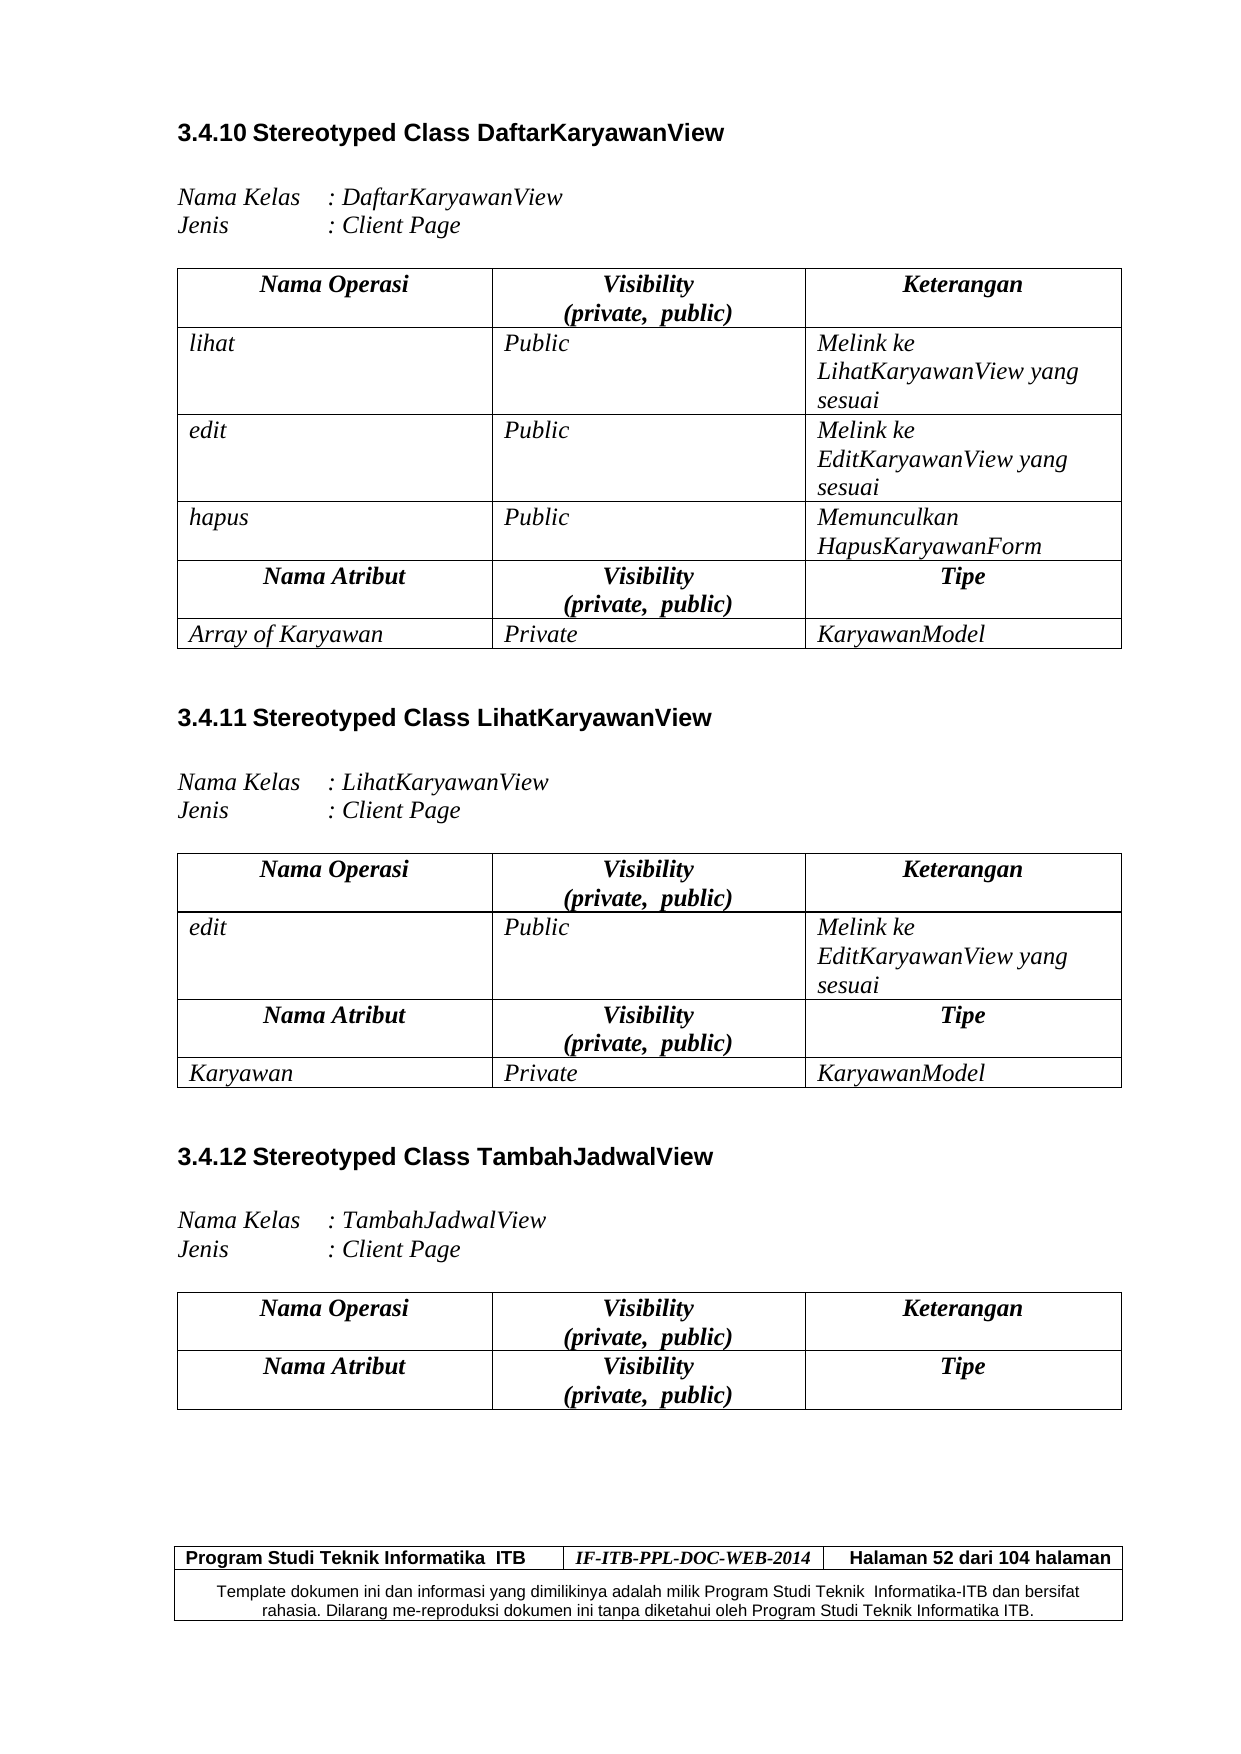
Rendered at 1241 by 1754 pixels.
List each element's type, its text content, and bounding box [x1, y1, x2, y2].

text Nama Kelas : LihatKaryawanView [177, 767, 1122, 795]
table_cell Tipe [806, 1000, 1121, 1057]
subtitle Stereotyped Class LihatKaryawanView [177, 703, 1122, 732]
table_cell hapus [178, 502, 492, 560]
table_cell Nama Atribut [178, 1351, 492, 1409]
table_cell Melink ke EditKaryawanView yang sesuai [806, 415, 1121, 501]
table_header Keterangan [806, 1293, 1121, 1350]
text Jenis : Client Page [177, 1234, 1122, 1263]
table_header Nama Operasi [178, 269, 492, 327]
text Jenis : Client Page [177, 211, 1122, 239]
table_header Keterangan [806, 269, 1121, 327]
table_cell Karyawan [178, 1058, 492, 1087]
table_cell Private [493, 619, 805, 648]
table_cell Melink ke EditKaryawanView yang sesuai [806, 913, 1121, 999]
table_cell Visibility (private, public) [493, 1000, 805, 1057]
table_header Visibility (private, public) [493, 854, 805, 911]
table_cell Memunculkan HapusKaryawanForm [806, 502, 1121, 560]
subtitle Stereotyped Class DaftarKaryawanView [177, 118, 1122, 147]
table_cell Nama Atribut [178, 561, 492, 618]
table_cell edit [178, 415, 492, 501]
table_header Nama Operasi [178, 854, 492, 911]
table_cell Private [493, 1058, 805, 1087]
table_cell KaryawanModel [806, 1058, 1121, 1087]
table_cell Nama Atribut [178, 1000, 492, 1057]
subtitle Stereotyped Class TambahJadwalView [177, 1142, 1122, 1171]
table_cell Melink ke LihatKaryawanView yang sesuai [806, 328, 1121, 414]
table_cell Tipe [806, 561, 1121, 618]
text Nama Kelas : DaftarKaryawanView [177, 182, 1122, 211]
table_cell Public [493, 913, 805, 999]
table_header Visibility (private, public) [493, 269, 805, 327]
text Nama Kelas : TambahJadwalView [177, 1206, 1122, 1234]
table_cell lihat [178, 328, 492, 414]
text Jenis : Client Page [177, 795, 1122, 824]
table_cell Visibility (private, public) [493, 1351, 805, 1409]
table_cell Public [493, 502, 805, 560]
table_cell Array of Karyawan [178, 619, 492, 648]
table_cell Public [493, 328, 805, 414]
table_cell Visibility (private, public) [493, 561, 805, 618]
table_header Nama Operasi [178, 1293, 492, 1350]
table_cell edit [178, 913, 492, 999]
table_cell Public [493, 415, 805, 501]
table_header Visibility (private, public) [493, 1293, 805, 1350]
table_header Keterangan [806, 854, 1121, 911]
table_cell Tipe [806, 1351, 1121, 1409]
table_cell KaryawanModel [806, 619, 1121, 648]
